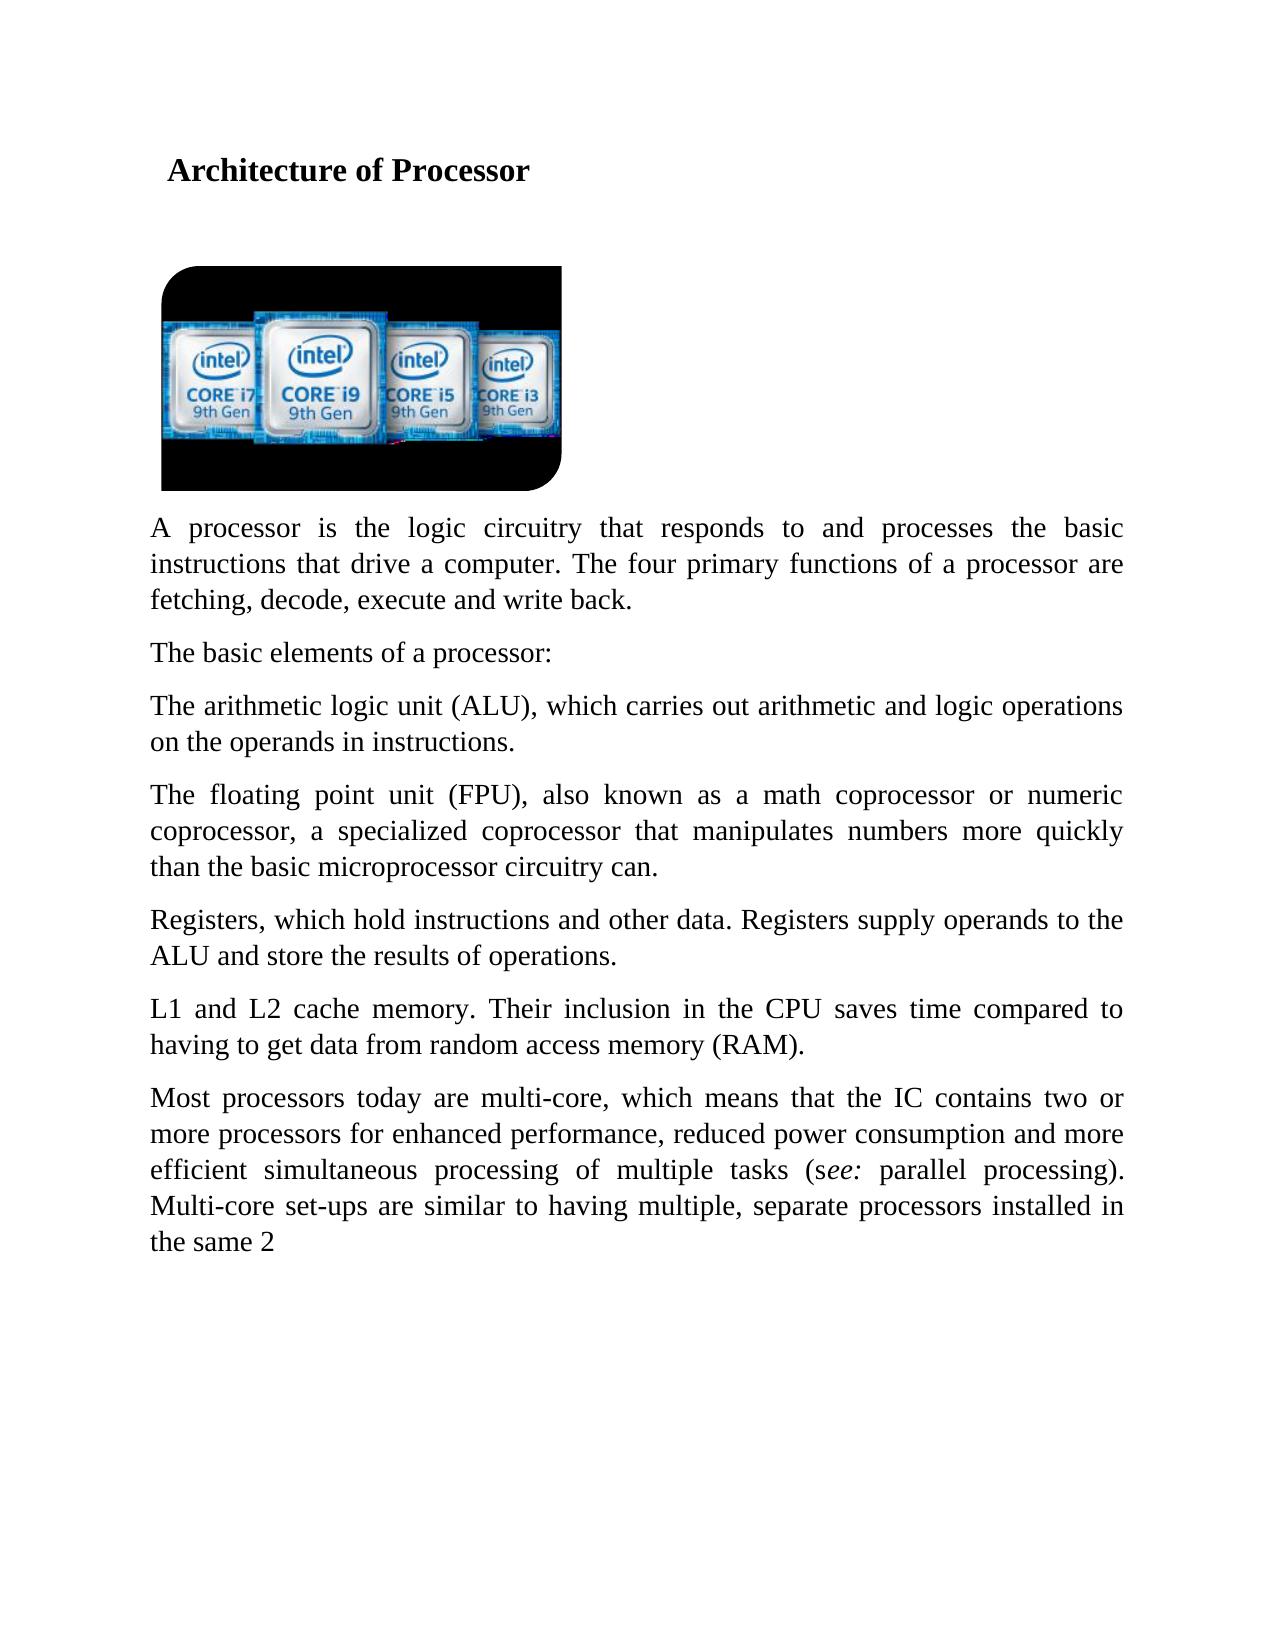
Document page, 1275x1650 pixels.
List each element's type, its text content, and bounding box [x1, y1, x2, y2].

text Registers, which hold instructions and other data. Registers supply operands to the ALU and store the results of operations. [150, 902, 1125, 972]
picture [161, 266, 562, 491]
text The basic elements of a processor: [150, 635, 1125, 669]
text Architecture of Processor [150, 150, 1125, 188]
text L1 and L2 cache memory. Their inclusion in the CPU saves time compared to having to get data from random access memory (RAM). [150, 991, 1125, 1061]
text A processor is the logic circuitry that responds to and processes the basic instructions that drive a computer. The four primary functions of a processor are fetching, decode, execute and write back. [150, 510, 1125, 616]
text The floating point unit (FPU), also known as a math coprocessor or numeric coprocessor, a specialized coprocessor that manipulates numbers more quickly than the basic microprocessor circuitry can. [150, 777, 1125, 883]
text The arithmetic logic unit (ALU), which carries out arithmetic and logic operations on the operands in instructions. [150, 688, 1125, 758]
text Most processors today are multi-core, which means that the IC contains two or more processors for enhanced performance, reduced power consumption and more efficient simultaneous processing of multiple tasks (see: parallel processing). Multi-core set-ups are similar to having multiple, separate processors installed in the same 2 [150, 1080, 1125, 1258]
